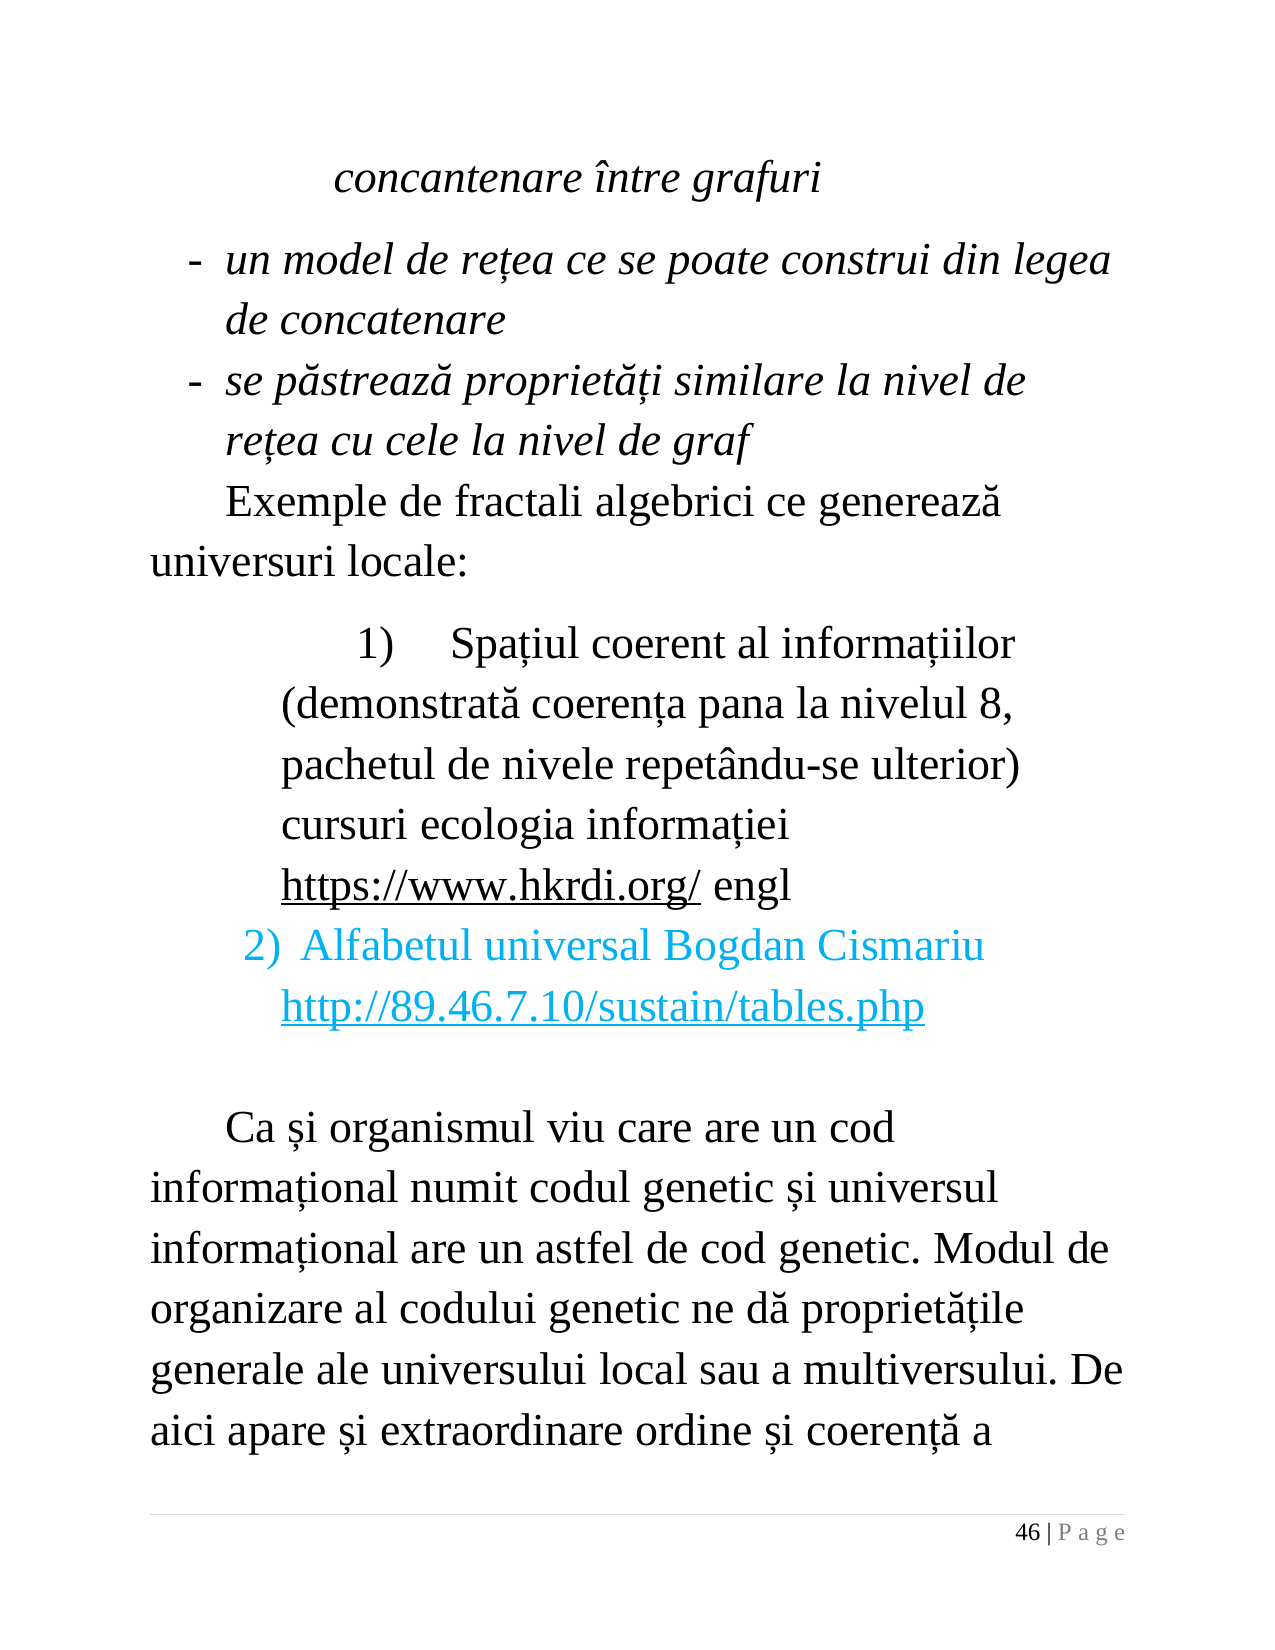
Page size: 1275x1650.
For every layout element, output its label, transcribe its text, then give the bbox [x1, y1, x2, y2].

list un model de rețea ce se poate construi din legea de concatenare [187, 231, 1125, 344]
text concantenare între grafuri [150, 150, 1125, 203]
list Spațiul coerent al informațiilor (demonstrată coerența pana la nivelul 8, pachetul de nivele repetându-se ulterior) cursuri ecologia informației https://www.hkrdi.org/ engl [281, 615, 1125, 910]
list se păstrează proprietăți similare la nivel de rețea cu cele la nivel de graf [187, 352, 1125, 466]
text Exemple de fractali algebrici ce generează universuri locale: [150, 473, 1125, 587]
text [150, 1099, 1125, 1455]
list Alfabetul universal Bogdan Cismariu http://89.46.7.10/sustain/tables.php [244, 918, 1125, 1031]
